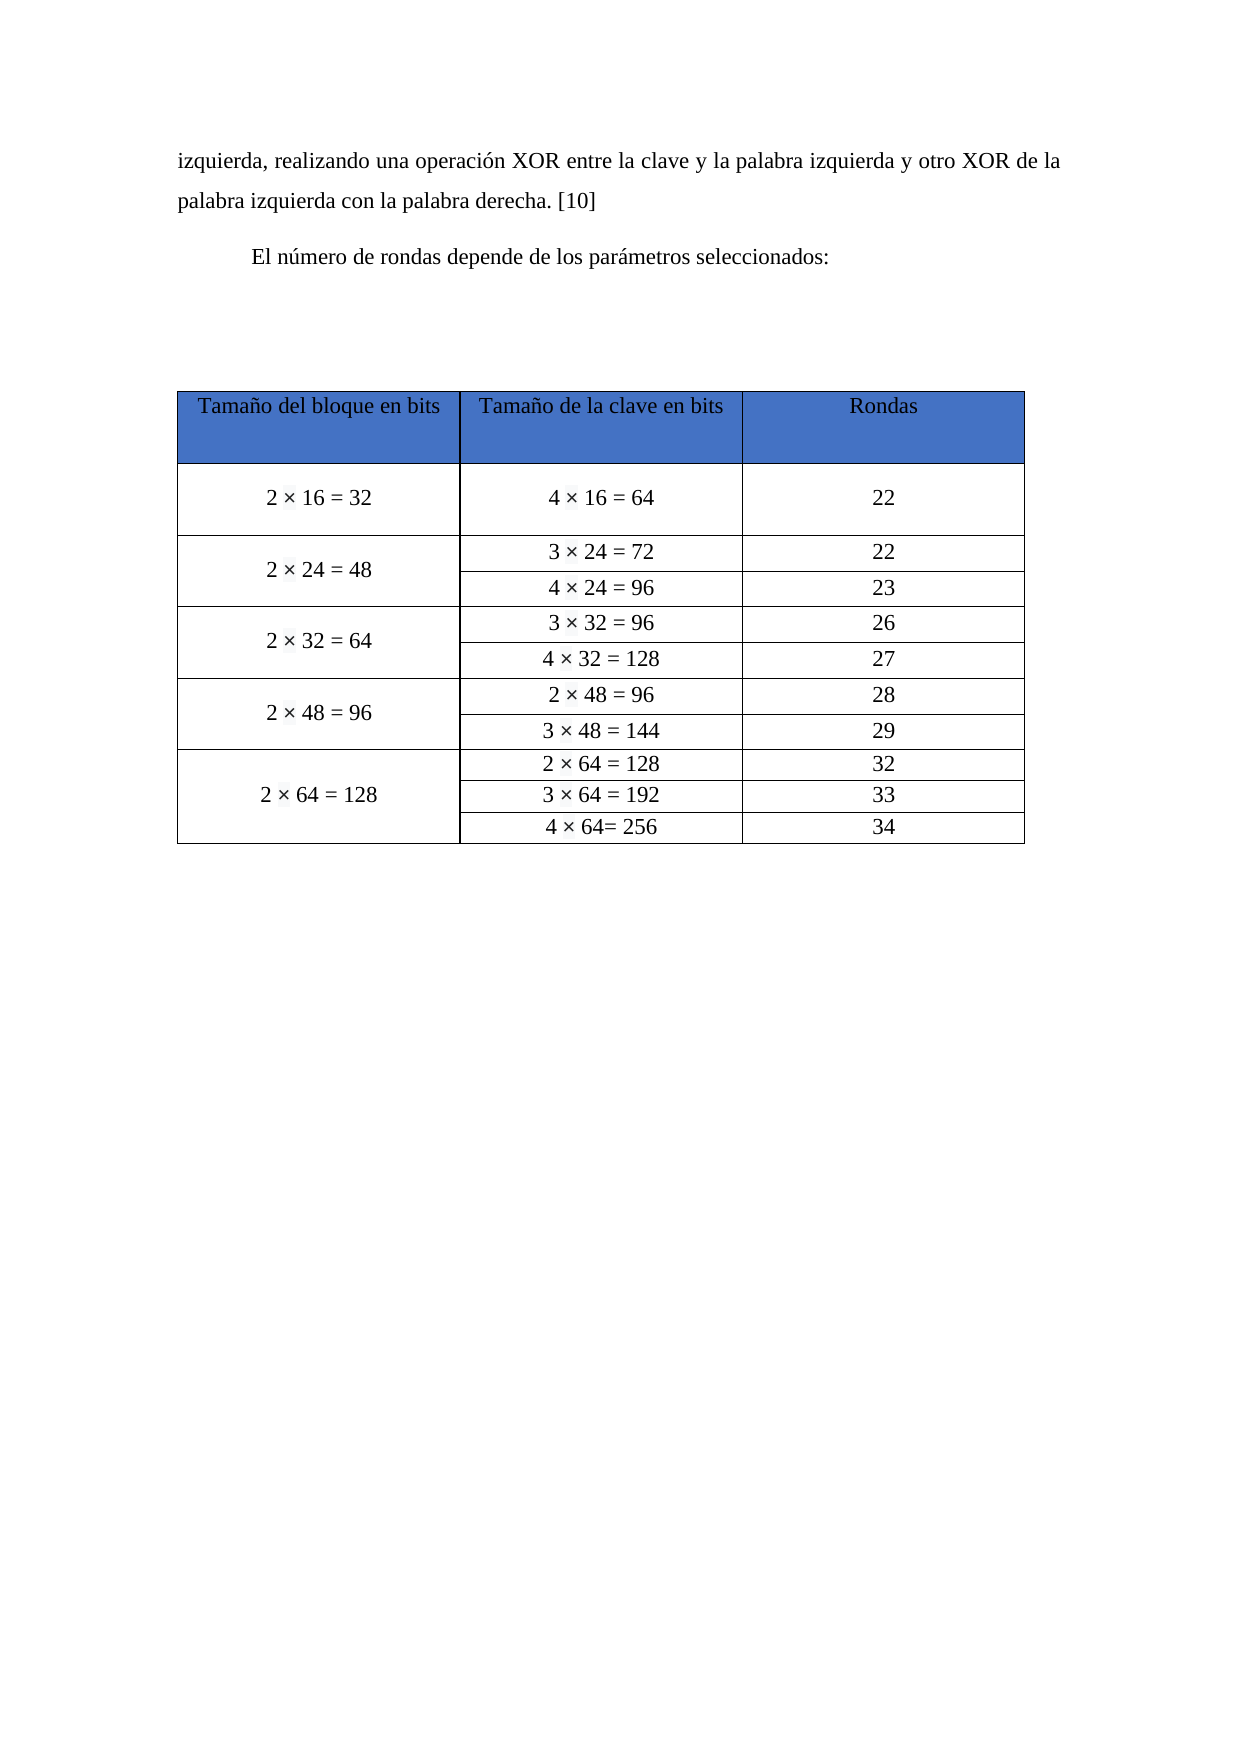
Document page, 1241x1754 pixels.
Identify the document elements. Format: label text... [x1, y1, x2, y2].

table_cell 2 × 32 = 64 [178, 607, 459, 678]
table_cell 4 × 64= 256 [461, 813, 742, 843]
table_cell 3 × 24 = 72 [461, 536, 742, 571]
table_cell 4 × 16 = 64 [461, 464, 742, 535]
table_cell 2 × 48 = 96 [178, 679, 459, 749]
table_cell 22 [743, 464, 1024, 535]
table_cell 29 [743, 715, 1024, 749]
text El número de rondas depende de los parámetros seleccionados: [177, 243, 1063, 269]
table_cell 33 [743, 781, 1024, 812]
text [177, 148, 1063, 213]
table_cell 2 × 64 = 128 [461, 750, 742, 780]
table_cell 27 [743, 643, 1024, 678]
table_cell 4 × 24 = 96 [461, 572, 742, 606]
table_header Tamaño del bloque en bits [178, 392, 459, 463]
table_cell 2 × 24 = 48 [178, 536, 459, 606]
table_cell 2 × 16 = 32 [178, 464, 459, 535]
table_cell 2 × 48 = 96 [461, 679, 742, 713]
table_cell 2 × 64 = 128 [178, 750, 459, 843]
table_cell 22 [743, 536, 1024, 571]
table_cell 4 × 32 = 128 [461, 643, 742, 678]
table_cell 32 [743, 750, 1024, 780]
table_cell 3 × 64 = 192 [461, 781, 742, 812]
table_cell 28 [743, 679, 1024, 713]
table_header Rondas [743, 392, 1024, 463]
table_cell 34 [743, 813, 1024, 843]
table_cell 3 × 32 = 96 [461, 607, 742, 642]
table_cell 3 × 48 = 144 [461, 715, 742, 749]
table_header Tamaño de la clave en bits [461, 392, 742, 463]
table_cell 26 [743, 607, 1024, 642]
table_cell 23 [743, 572, 1024, 606]
